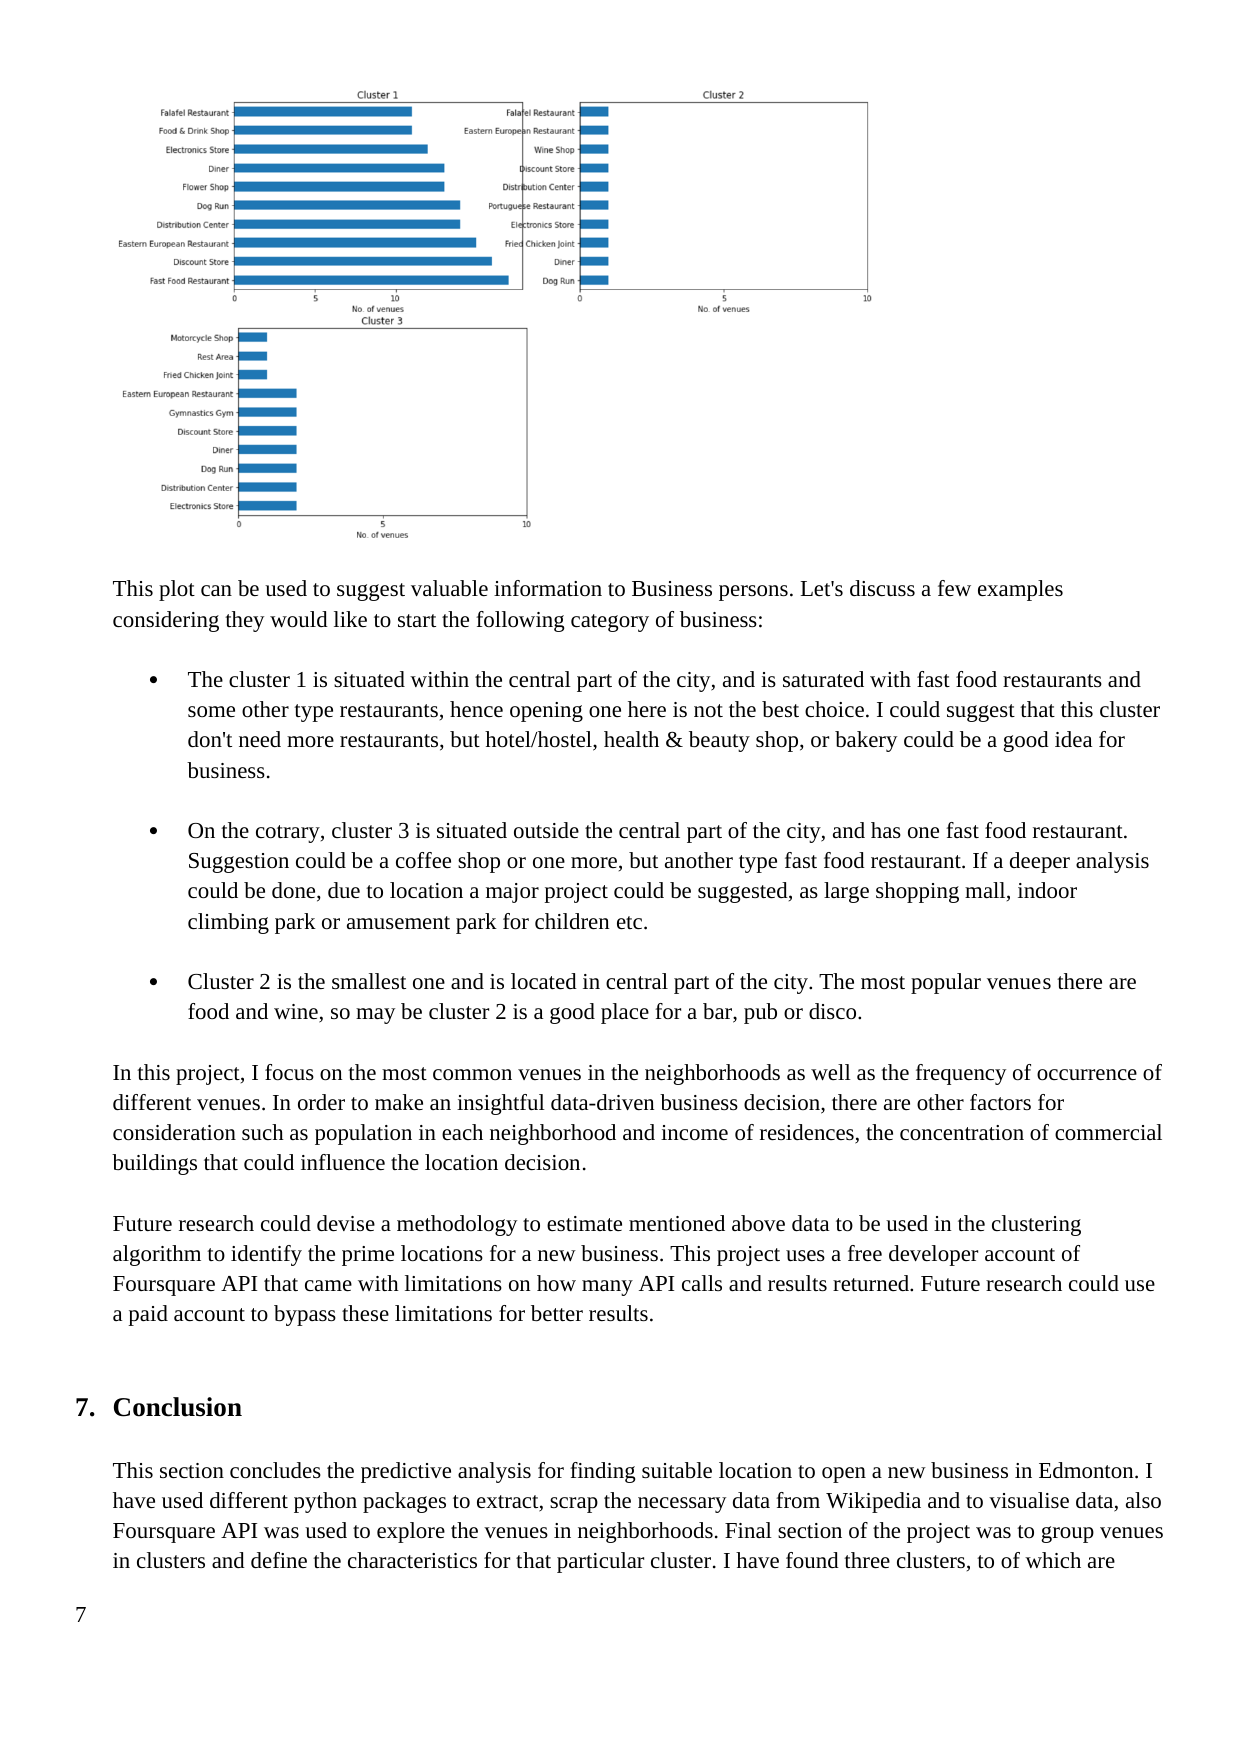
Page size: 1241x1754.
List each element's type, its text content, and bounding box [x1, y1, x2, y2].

list Conclusion [75, 1391, 1165, 1422]
picture [112, 75, 878, 542]
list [112, 1457, 1165, 1574]
list Cluster 2 is the smallest one and is located in central part of the city. The most popular venues there are food and wine, so may be cluster 2 is a good place for a bar, pub or disco. [150, 968, 1165, 1025]
list On the cotrary, cluster 3 is situated outside the central part of the city, and has one fast food restaurant. Suggestion could be a coffee shop or one more, but another type fast food restaurant. If a deeper analysis could be done, due to location a major project could be suggested, as large shopping mall, indoor climbing park or amusement park for children etc. [150, 817, 1165, 934]
list Future research could devise a methodology to estimate mentioned above data to be used in the clustering algorithm to identify the prime locations for a new business. This project uses a free developer account of Foursquare API that came with limitations on how many API calls and results returned. Future research could use a paid account to bypass these limitations for better results. [112, 1210, 1165, 1327]
list This plot can be used to suggest valuable information to Business persons. Let's discuss a few examples considering they would like to start the following category of business: [112, 575, 1165, 632]
list The cluster 1 is situated within the central part of the city, and is saturated with fast food restaurants and some other type restaurants, hence opening one here is not the best choice. I could suggest that this cluster don't need more restaurants, but hotel/hostel, health & beauty shop, or bakery could be a good idea for business. [150, 666, 1165, 783]
list In this project, I focus on the most common venues in the neighborhoods as well as the frequency of occurrence of different venues. In order to make an insightful data-driven business decision, there are other factors for consideration such as population in each neighborhood and income of residences, the concentration of commercial buildings that could influence the location decision. [112, 1059, 1165, 1176]
